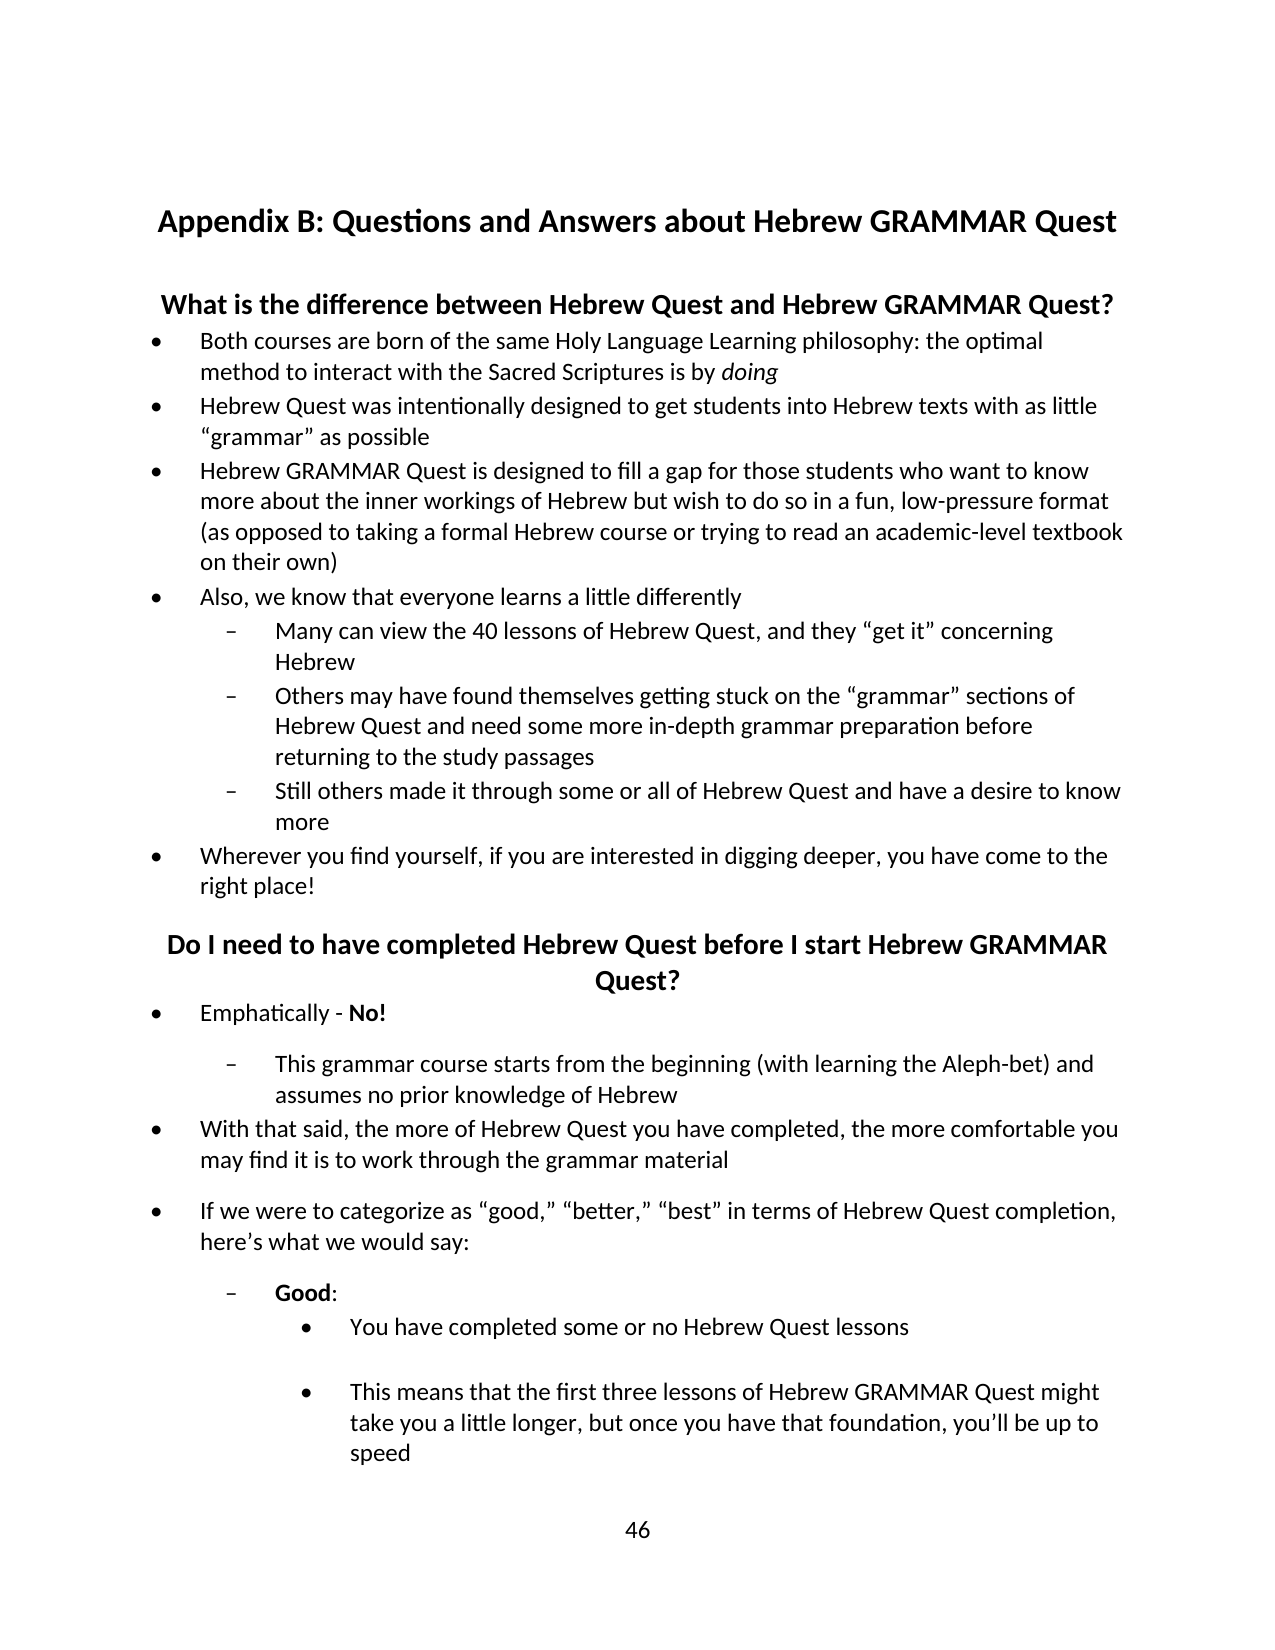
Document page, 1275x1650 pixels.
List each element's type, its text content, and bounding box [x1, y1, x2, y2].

list Many can view the 40 lessons of Hebrew Quest, and they “get it” concerning Hebrew [225, 615, 1125, 676]
list This means that the first three lessons of Hebrew GRAMMAR Quest might take you a little longer, but once you have that foundation, you’ll be up to speed [300, 1376, 1125, 1468]
list Both courses are born of the same Holy Language Learning philosophy: the optimal method to interact with the Sacred Scriptures is by doing [150, 325, 1125, 386]
list Others may have found themselves getting stuck on the “grammar” sections of Hebrew Quest and need some more in-depth grammar preparation before returning to the study passages [225, 680, 1125, 771]
list This grammar course starts from the beginning (with learning the Aleph-bet) and assumes no prior knowledge of Hebrew [225, 1049, 1125, 1110]
list If we were to categorize as “good,” “better,” “best” in terms of Hebrew Quest completion, here’s what we would say: [150, 1195, 1125, 1256]
list Emphatically - No! [150, 997, 1125, 1028]
subtitle Appendix B: Questions and Answers about Hebrew GRAMMAR Quest [150, 200, 1125, 241]
list Also, we know that everyone learns a little differently [150, 581, 1125, 611]
list With that said, the more of Hebrew Quest you have completed, the more comfortable you may find it is to work through the grammar material [150, 1113, 1125, 1174]
list You have completed some or no Hebrew Quest lessons [300, 1311, 1125, 1372]
list Wherever you find yourself, if you are interested in digging deeper, you have come to the right place! [150, 840, 1125, 901]
subtitle Do I need to have completed Hebrew Quest before I start Hebrew GRAMMAR Quest? [150, 926, 1125, 997]
list Hebrew Quest was intentionally designed to get students into Hebrew texts with as little “grammar” as possible [150, 390, 1125, 451]
list Good: [225, 1277, 1125, 1308]
subtitle What is the difference between Hebrew Quest and Hebrew GRAMMAR Quest? [150, 286, 1125, 322]
list Hebrew GRAMMAR Quest is designed to fill a gap for those students who want to know more about the inner workings of Hebrew but wish to do so in a fun, low-pressure format (as opposed to taking a formal Hebrew course or trying to read an academic-level textbook on their own) [150, 455, 1125, 577]
list Still others made it through some or all of Hebrew Quest and have a desire to know more [225, 775, 1125, 836]
